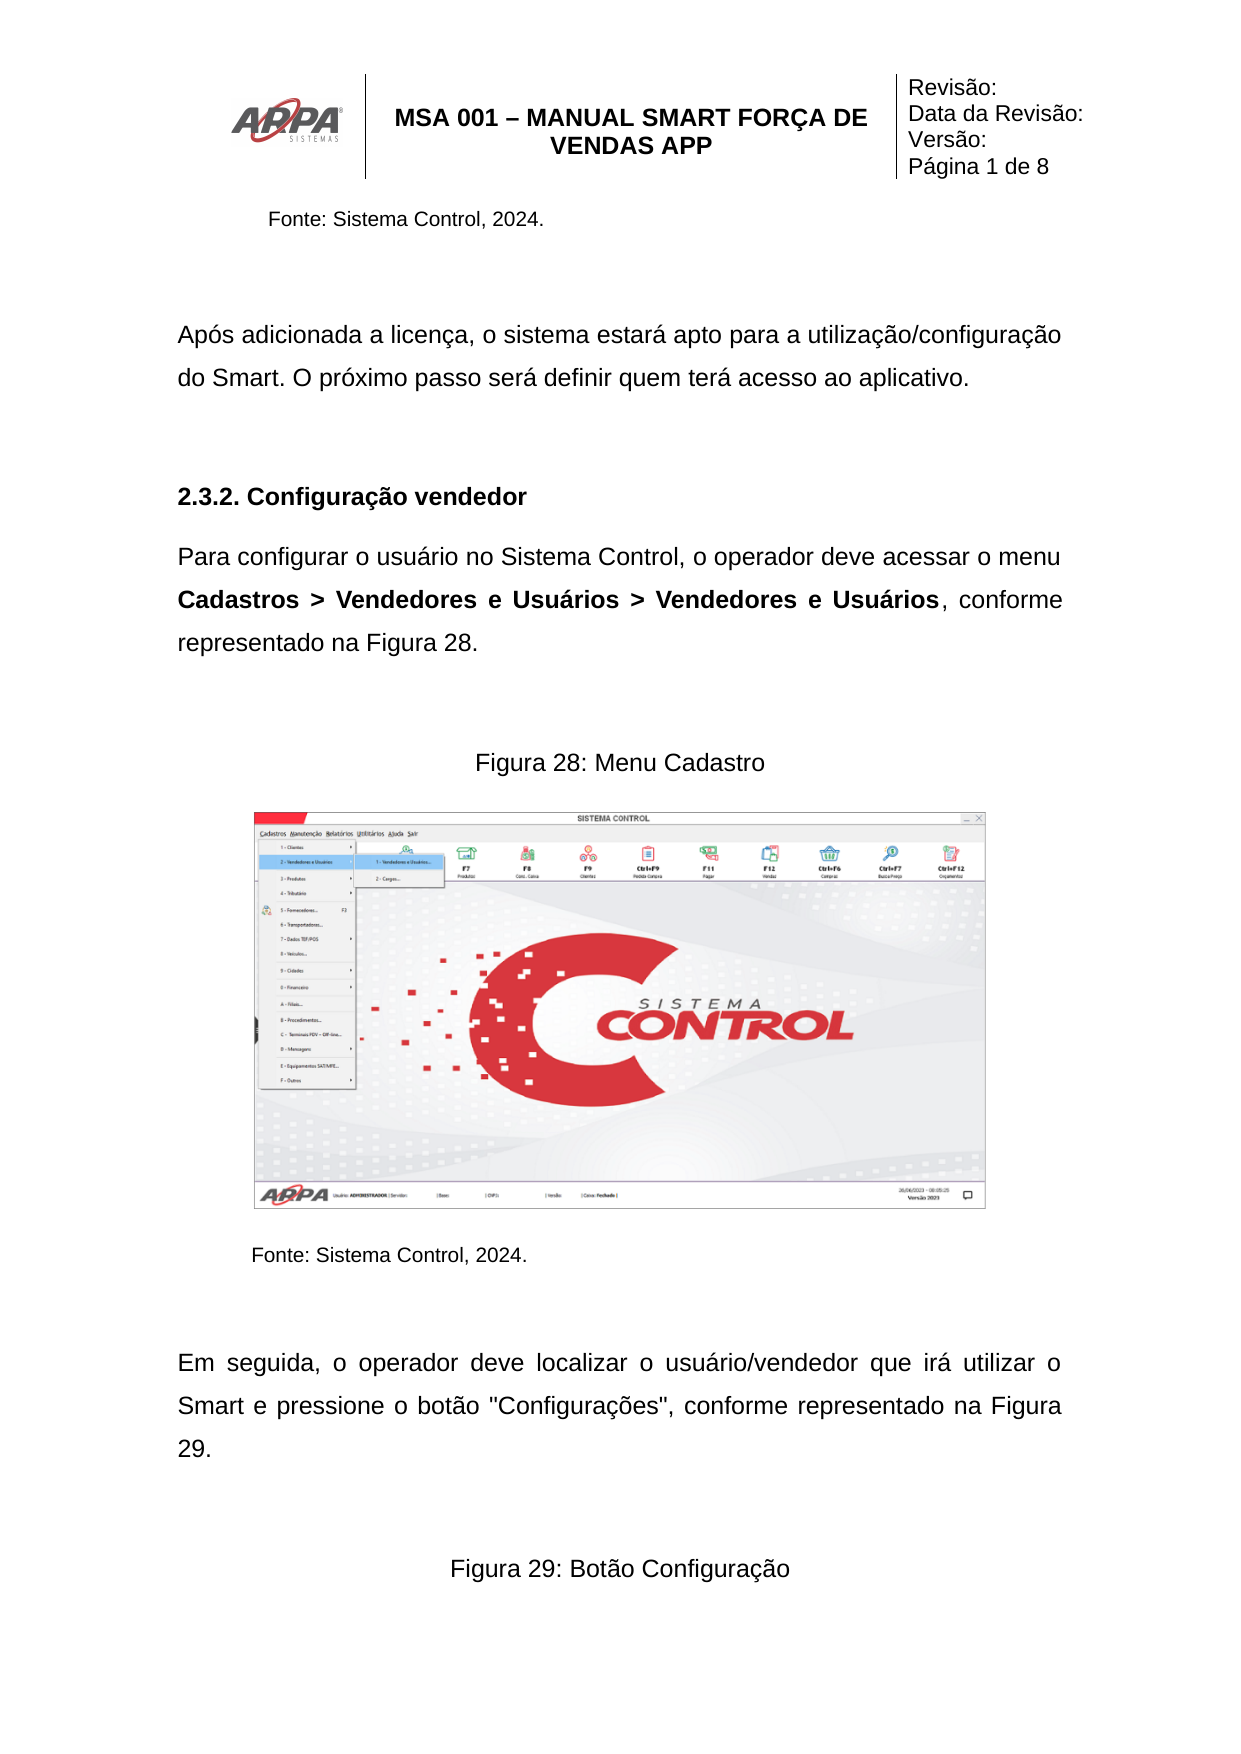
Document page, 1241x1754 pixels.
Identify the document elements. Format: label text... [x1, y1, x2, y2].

text 2.3.2. Configuração vendedor [177, 482, 1063, 511]
text Após adicionada a licença, o sistema estará apto para a utilização/configuração do Smart. O próximo passo será definir quem terá acesso ao aplicativo. [177, 319, 1063, 391]
text Fonte: Sistema Control, 2024. [177, 207, 635, 231]
text Figura 29: Botão Configuração [177, 1554, 1063, 1582]
text Figura 28: Menu Cadastro [177, 748, 1063, 777]
picture [231, 98, 343, 147]
text Fonte: Sistema Control, 2024. [251, 1243, 605, 1267]
text Em seguida, o operador deve localizar o usuário/vendedor que irá utilizar o Smart e pressione o botão "Configurações", conforme representado na Figura 29. [177, 1348, 1063, 1463]
text Para configurar o usuário no Sistema Control, o operador deve acessar o menu Cadastros > Vendedores e Usuários > Vendedores e Usuários, conforme representado na Figura 28. [177, 542, 1063, 657]
picture [248, 807, 993, 1212]
